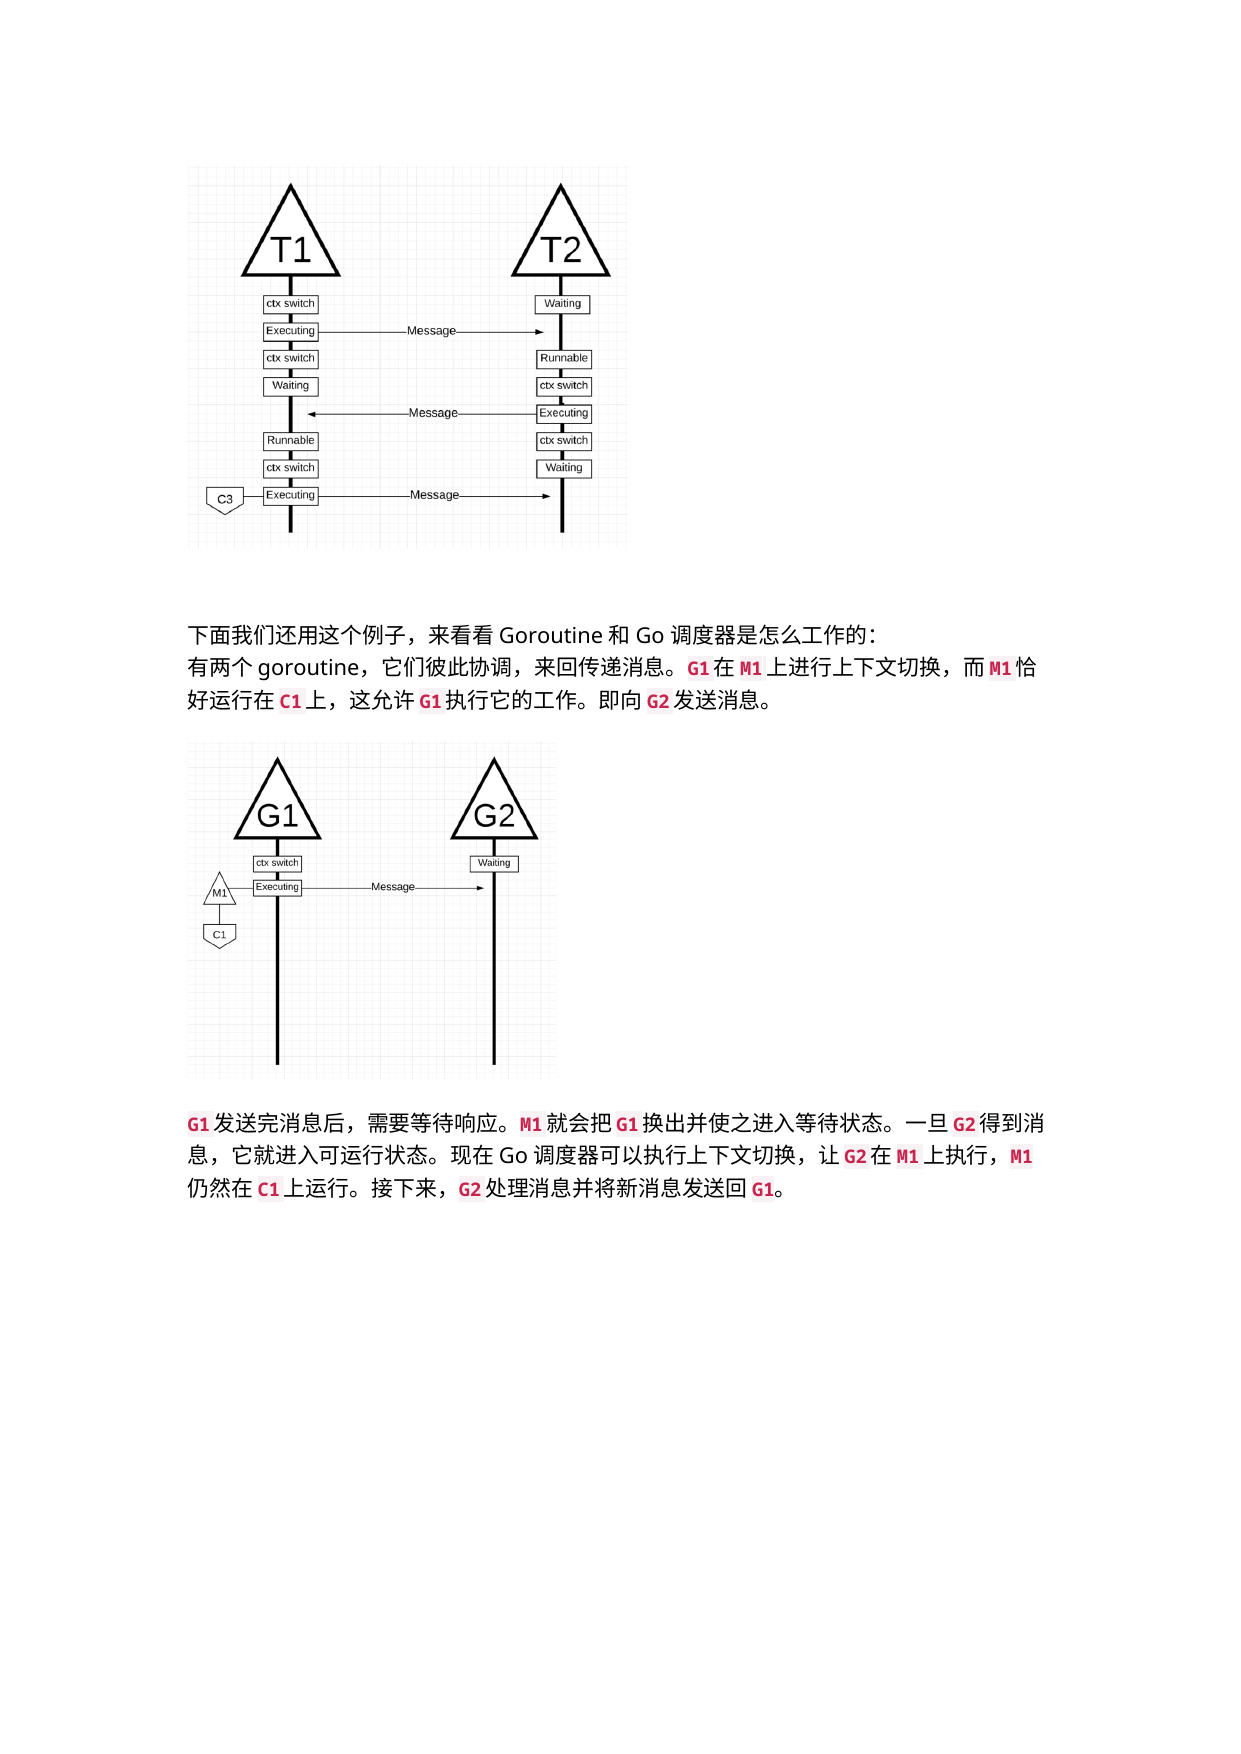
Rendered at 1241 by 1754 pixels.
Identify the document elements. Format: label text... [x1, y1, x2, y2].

picture [187, 741, 557, 1079]
text G1发送完消息后，需要等待响应。M1就会把G1换出并使之进入等待状态。一旦G2得到消息，它就进入可运行状态。现在 Go 调度器可以执行上下文切换，让G2在M1上执行，M1仍然在C1上运行。接下来，G2处理消息并将新消息发送回G1。 [187, 1105, 1053, 1203]
picture [187, 165, 628, 549]
text 下面我们还用这个例子，来看看 Goroutine 和 Go 调度器是怎么工作的： 有两个goroutine，它们彼此协调，来回传递消息。G1在M1上进行上下文切换，而M1恰好运行在C1上，这允许G1执行它的工作。即向G2发送消息。 [187, 617, 1053, 715]
